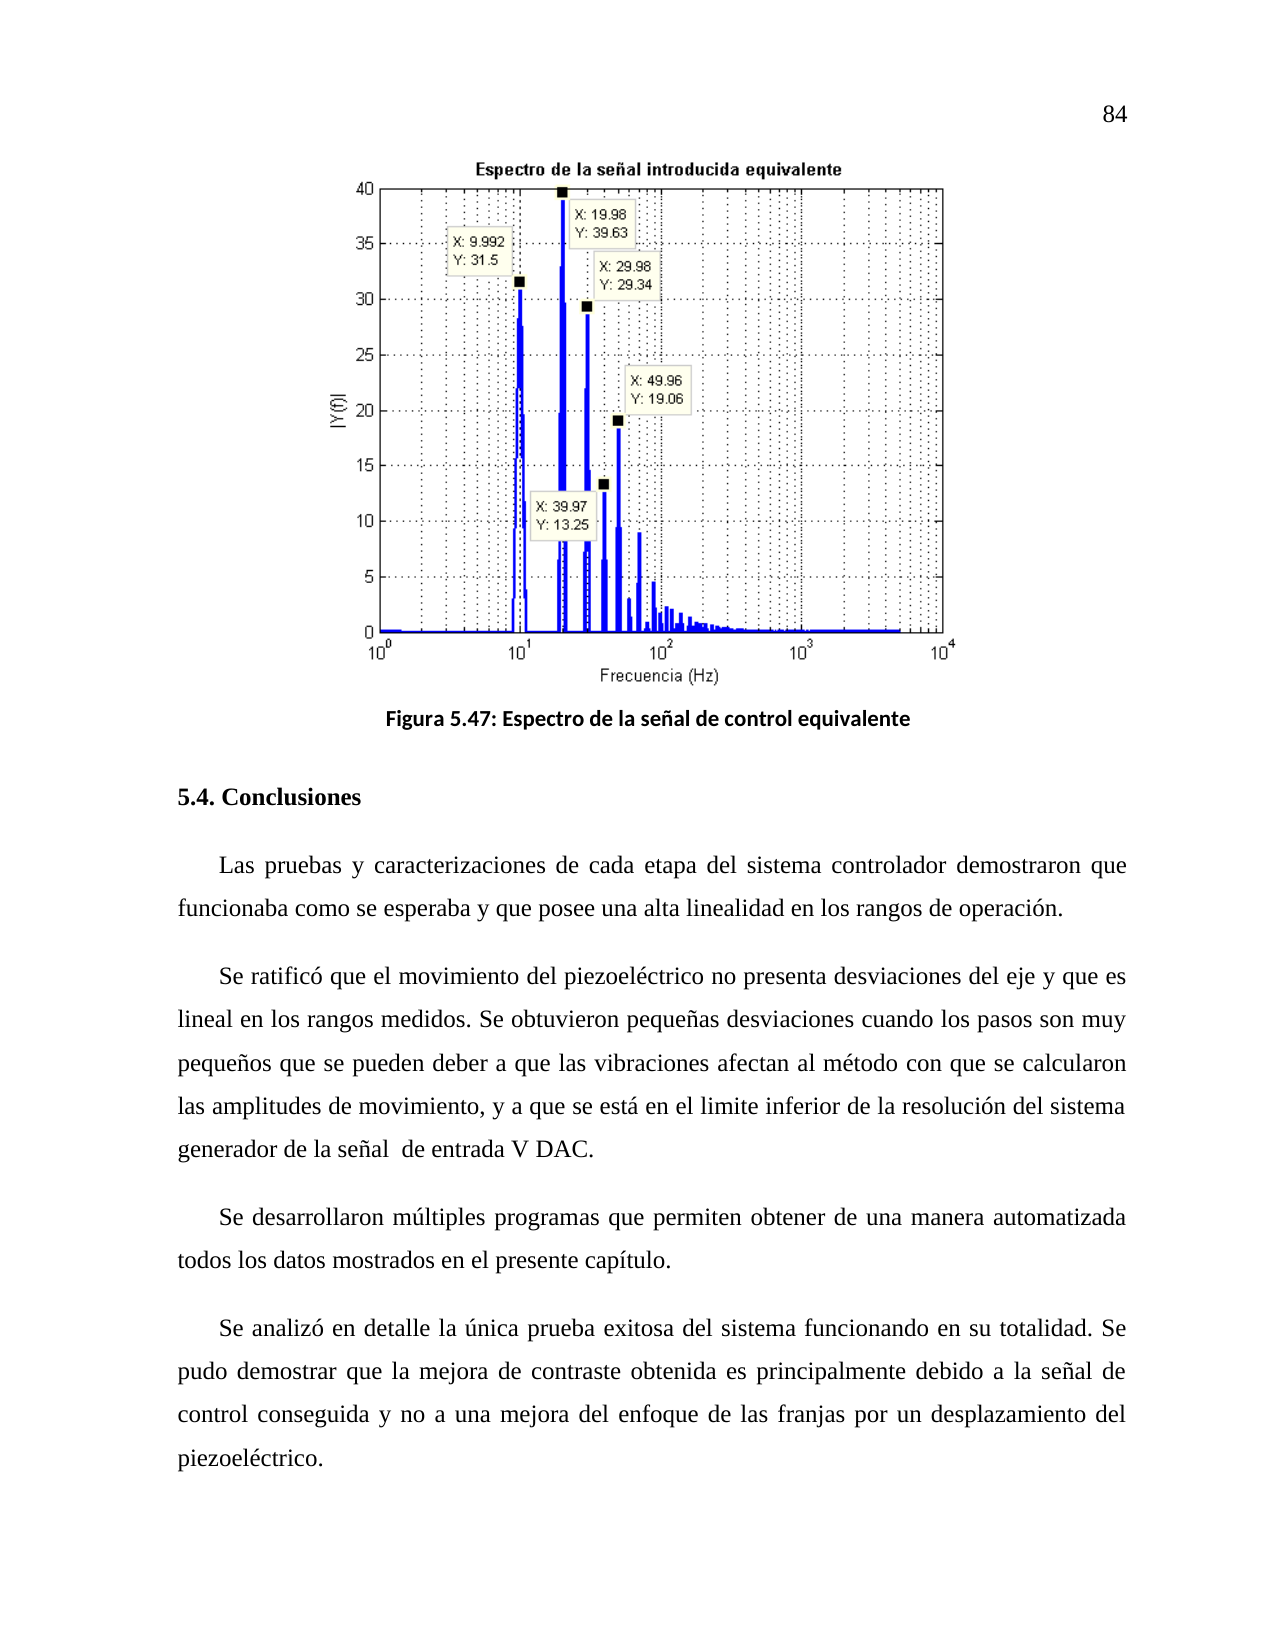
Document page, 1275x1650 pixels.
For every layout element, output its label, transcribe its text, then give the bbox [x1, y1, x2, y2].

picture [285, 147, 1011, 692]
text Las pruebas y caracterizaciones de cada etapa del sistema controlador demostraron que funcionaba como se esperaba y que posee una alta linealidad en los rangos de operación. [177, 850, 1127, 922]
text Se ratificó que el movimiento del piezoeléctrico no presenta desviaciones del eje y que es lineal en los rangos medidos. Se obtuvieron pequeñas desviaciones cuando los pasos son muy pequeños que se pueden deber a que las vibraciones afectan al método con que se calcularon las amplitudes de movimiento, y a que se está en el limite inferior de la resolución del sistema generador de la señal de entrada V DAC. [177, 961, 1127, 1163]
subtitle Conclusiones [177, 782, 1127, 811]
text Se desarrollaron múltiples programas que permiten obtener de una manera automatizada todos los datos mostrados en el presente capítulo. [177, 1202, 1127, 1274]
text Se analizó en detalle la única prueba exitosa del sistema funcionando en su totalidad. Se pudo demostrar que la mejora de contraste obtenida es principalmente debido a la señal de control conseguida y no a una mejora del enfoque de las franjas por un desplazamiento del piezoeléctrico. [177, 1313, 1127, 1471]
